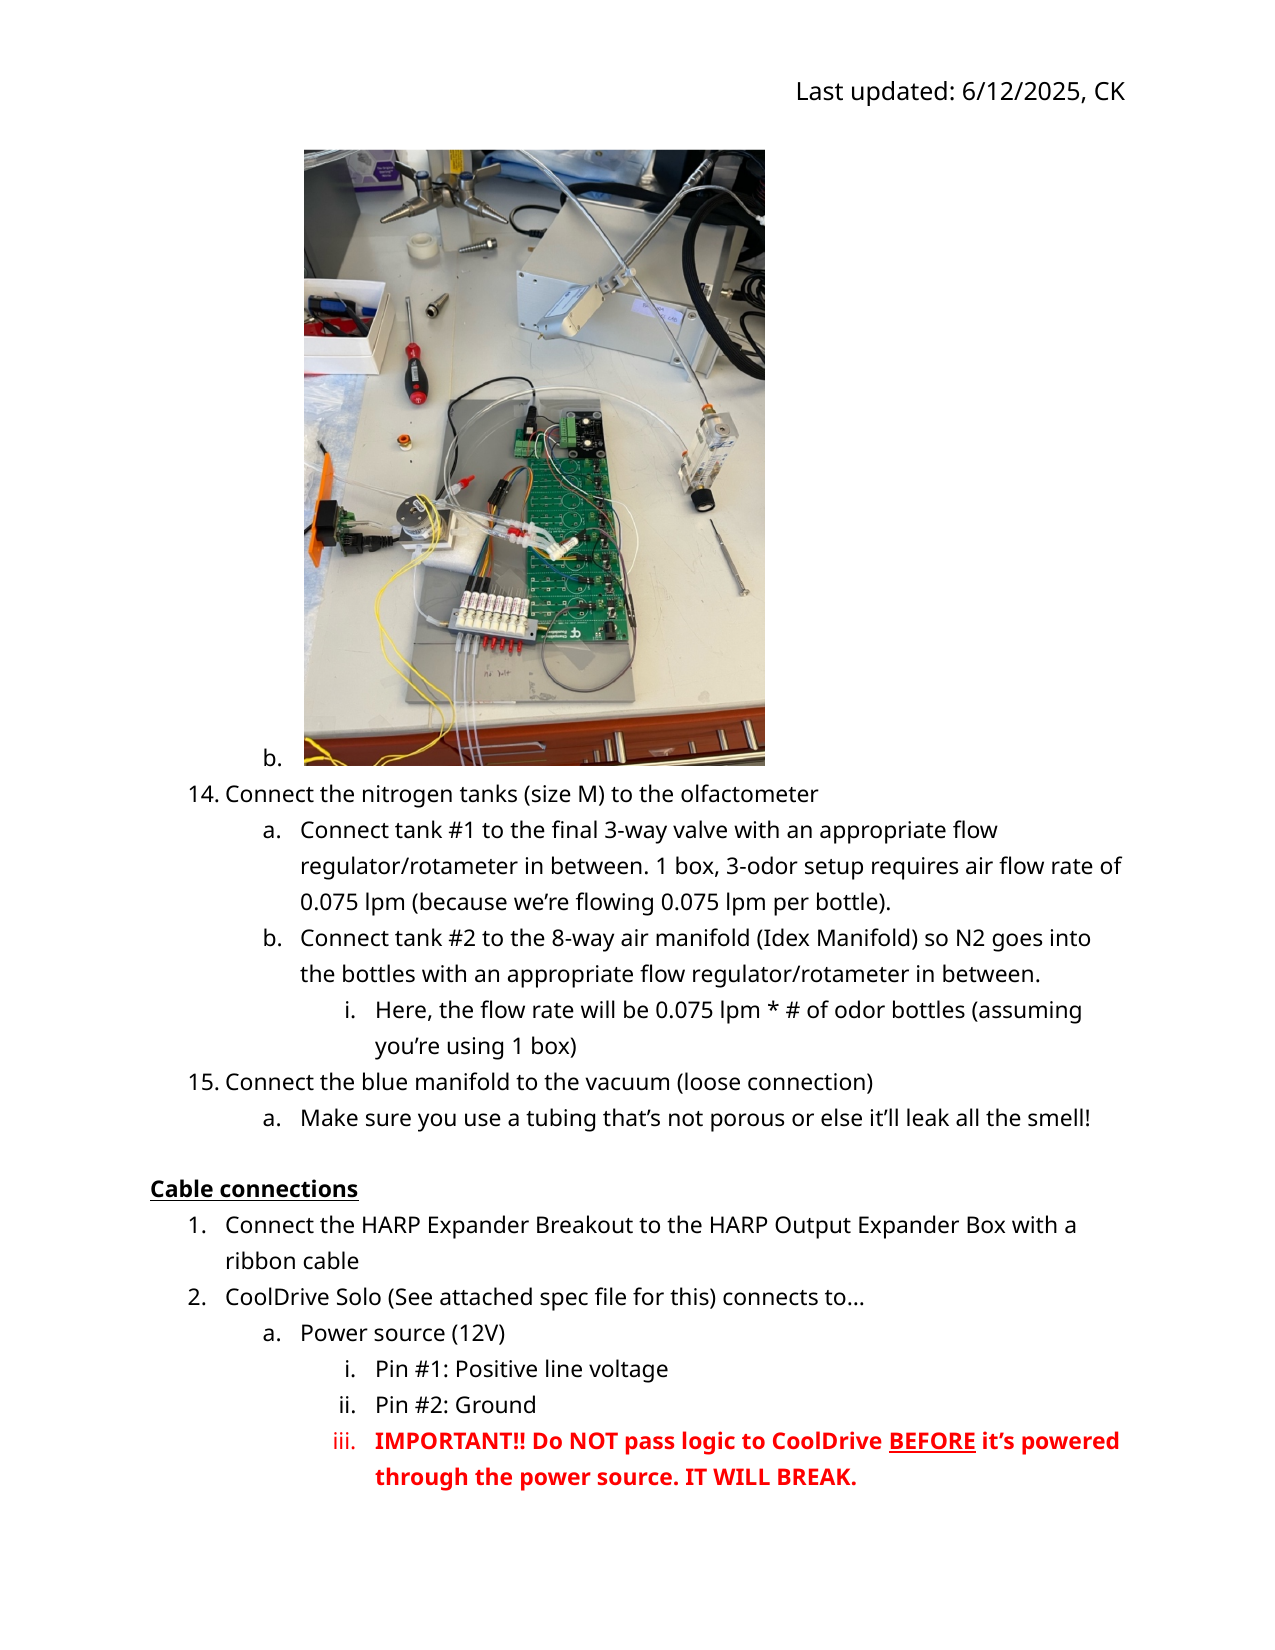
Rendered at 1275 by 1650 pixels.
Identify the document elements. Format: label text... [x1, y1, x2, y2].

list Connect the HARP Expander Breakout to the HARP Output Expander Box with a ribbon cable [187, 1209, 1125, 1276]
list Connect tank #1 to the final 3-way valve with an appropriate flow regulator/rotameter in between. 1 box, 3-odor setup requires air flow rate of 0.075 lpm (because we’re flowing 0.075 lpm per bottle). [262, 814, 1125, 917]
list Make sure you use a tubing that’s not porous or else it’ll leak all the smell! [262, 1101, 1125, 1133]
text Cable connections [150, 1173, 1125, 1204]
list Connect tank #2 to the 8-way air manifold (Idex Manifold) so N2 goes into the bottles with an appropriate flow regulator/rotameter in between. [262, 922, 1125, 989]
list Here, the flow rate will be 0.075 lpm * # of odor bottles (assuming you’re using 1 box) [356, 994, 1125, 1061]
list Connect the blue manifold to the vacuum (loose connection) [187, 1066, 1125, 1097]
picture [304, 150, 765, 765]
list Pin #1: Positive line voltage [356, 1353, 1125, 1384]
list Connect the nitrogen tanks (size M) to the olfactometer [187, 778, 1125, 809]
list Pin #2: Ground [356, 1389, 1125, 1420]
list Power source (12V) [262, 1317, 1125, 1348]
list CoolDrive Solo (See attached spec file for this) connects to… [187, 1281, 1125, 1312]
list IMPORTANT!! Do NOT pass logic to CoolDrive BEFORE it’s powered through the power source. IT WILL BREAK. [356, 1425, 1125, 1492]
